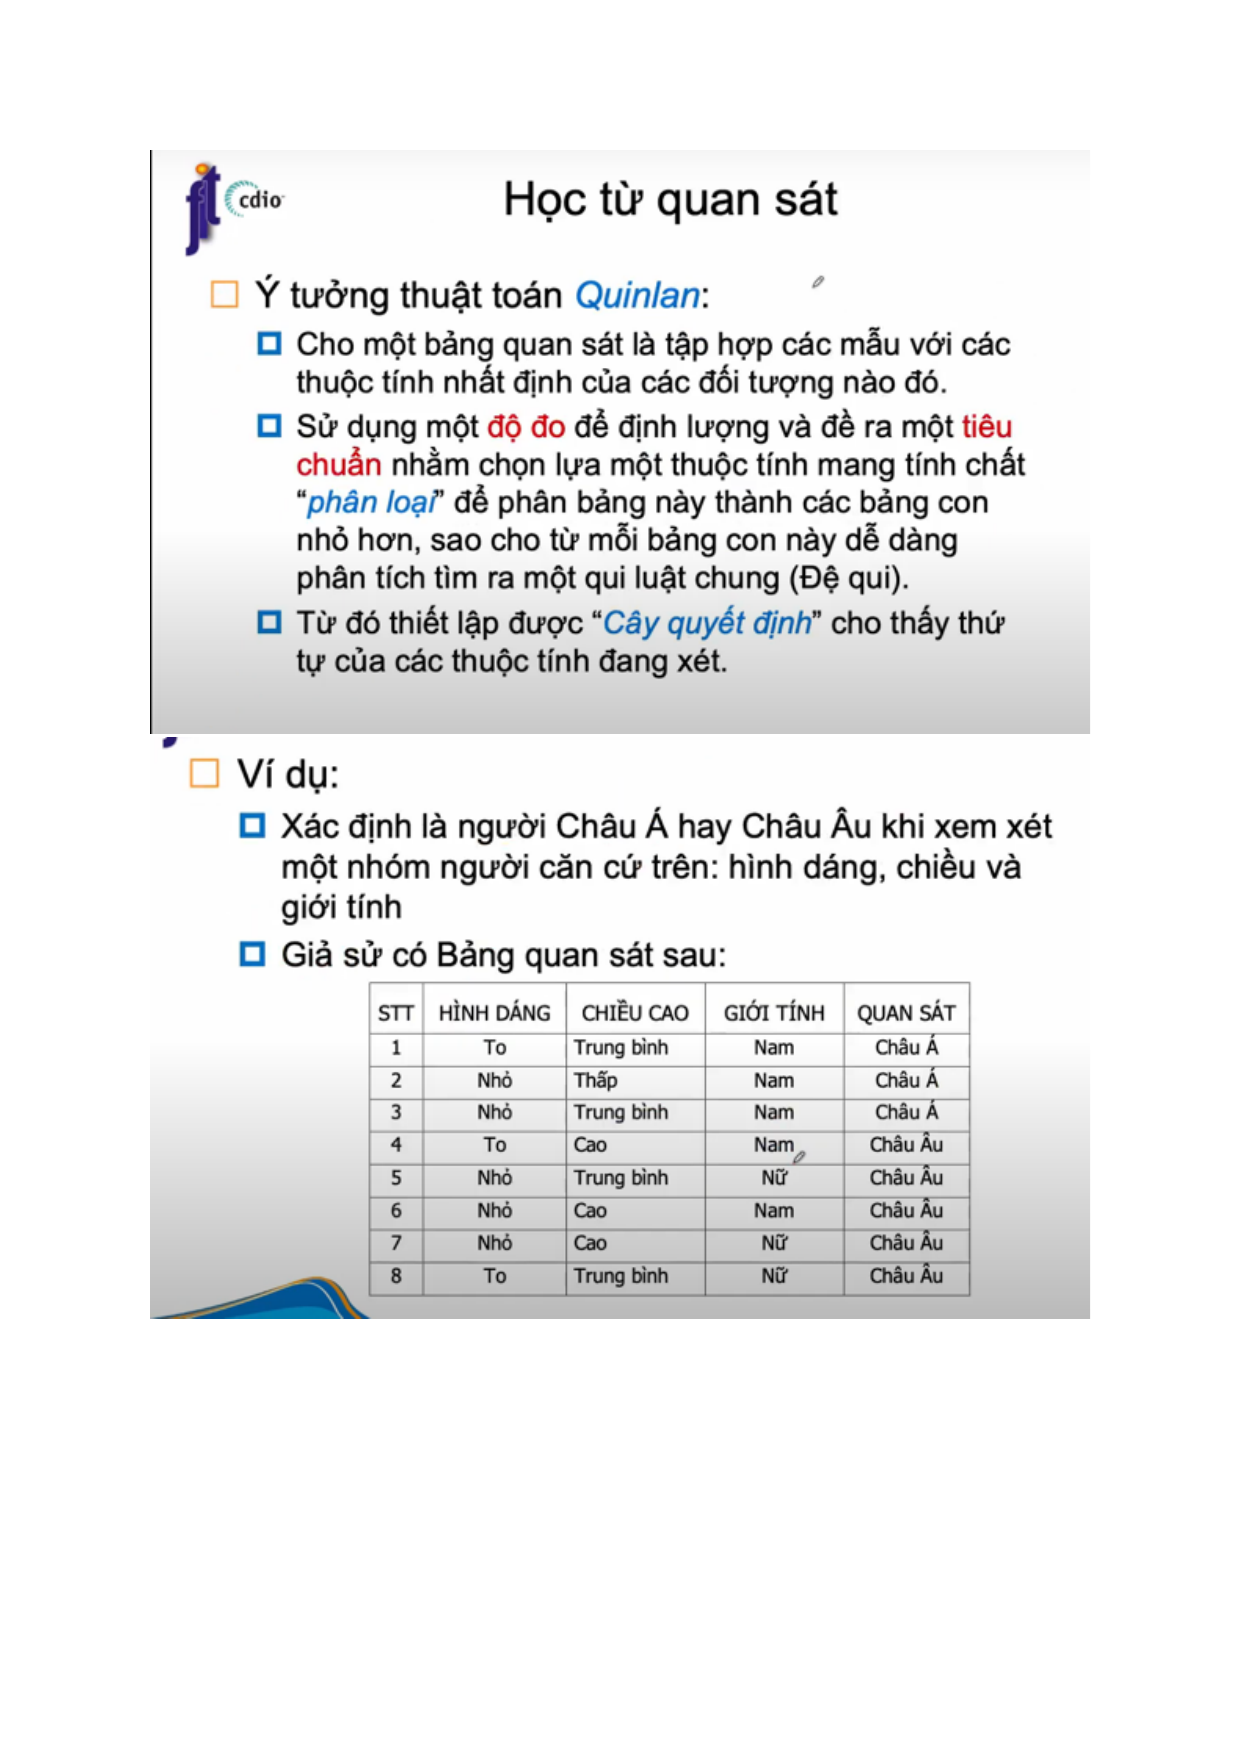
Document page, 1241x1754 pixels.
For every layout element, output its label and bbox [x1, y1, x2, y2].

picture [150, 150, 1091, 734]
picture [150, 737, 1091, 1319]
